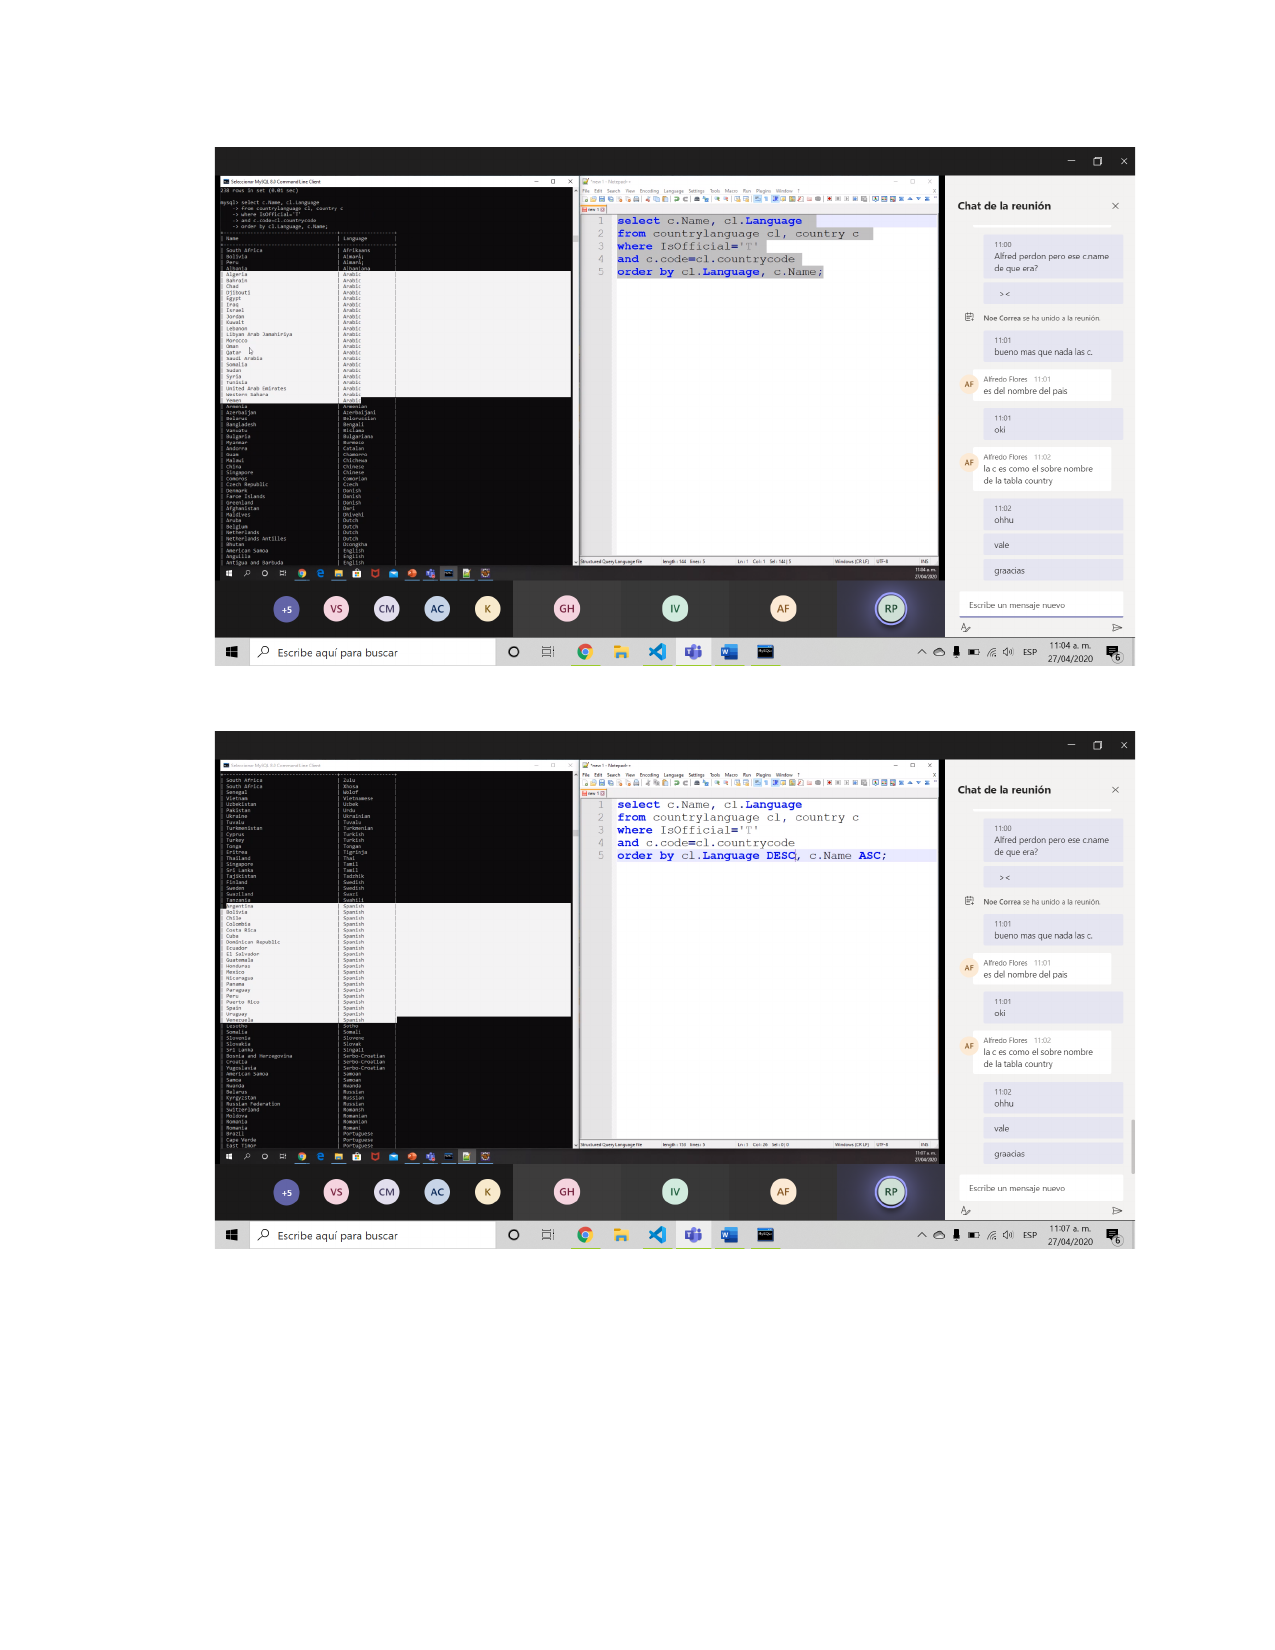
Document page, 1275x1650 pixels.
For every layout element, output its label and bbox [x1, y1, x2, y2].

picture [214, 147, 1136, 666]
picture [214, 731, 1136, 1249]
